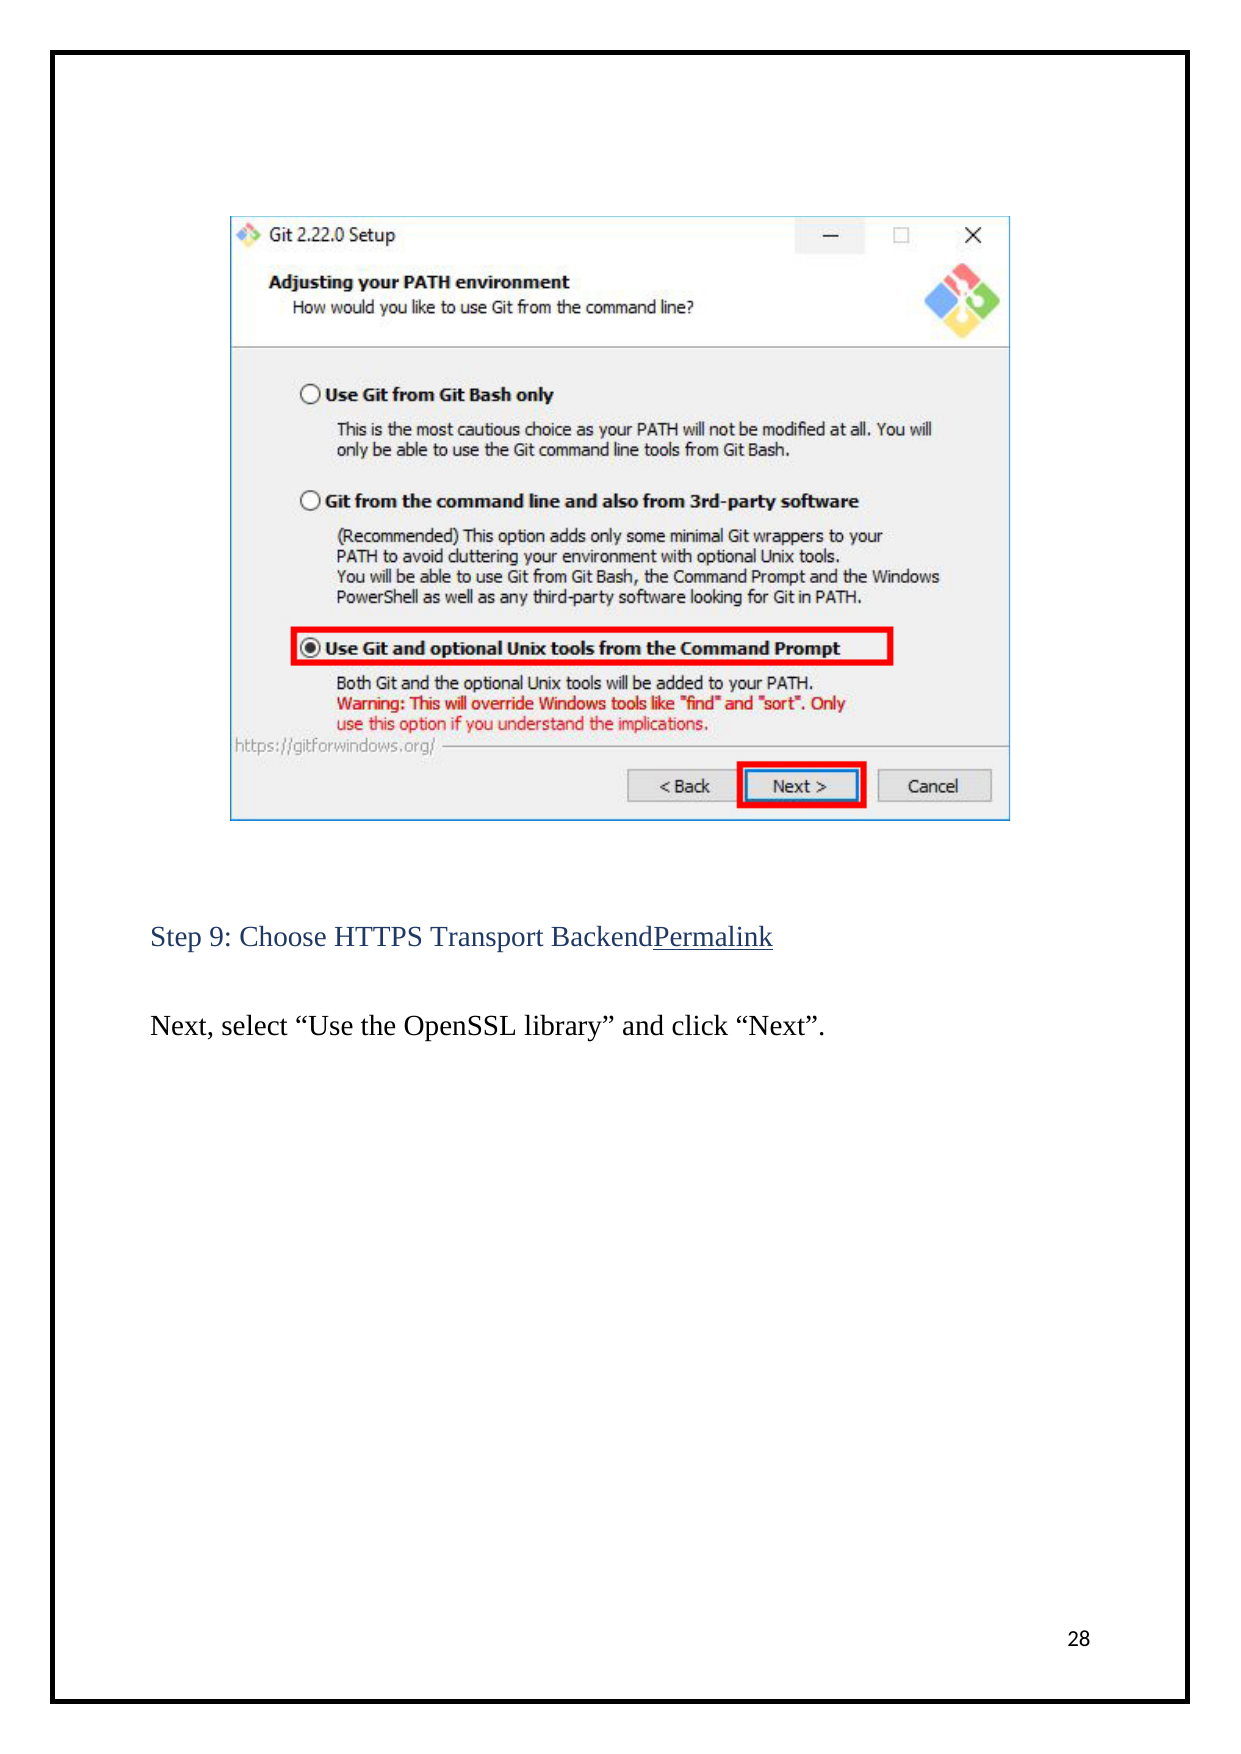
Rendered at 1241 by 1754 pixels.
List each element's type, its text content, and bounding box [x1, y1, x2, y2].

text Next, select “Use the OpenSSL library” and click “Next”. [150, 1008, 1090, 1042]
subtitle Step 9: Choose HTTPS Transport BackendPermalink [150, 919, 1090, 953]
picture [230, 216, 1011, 821]
